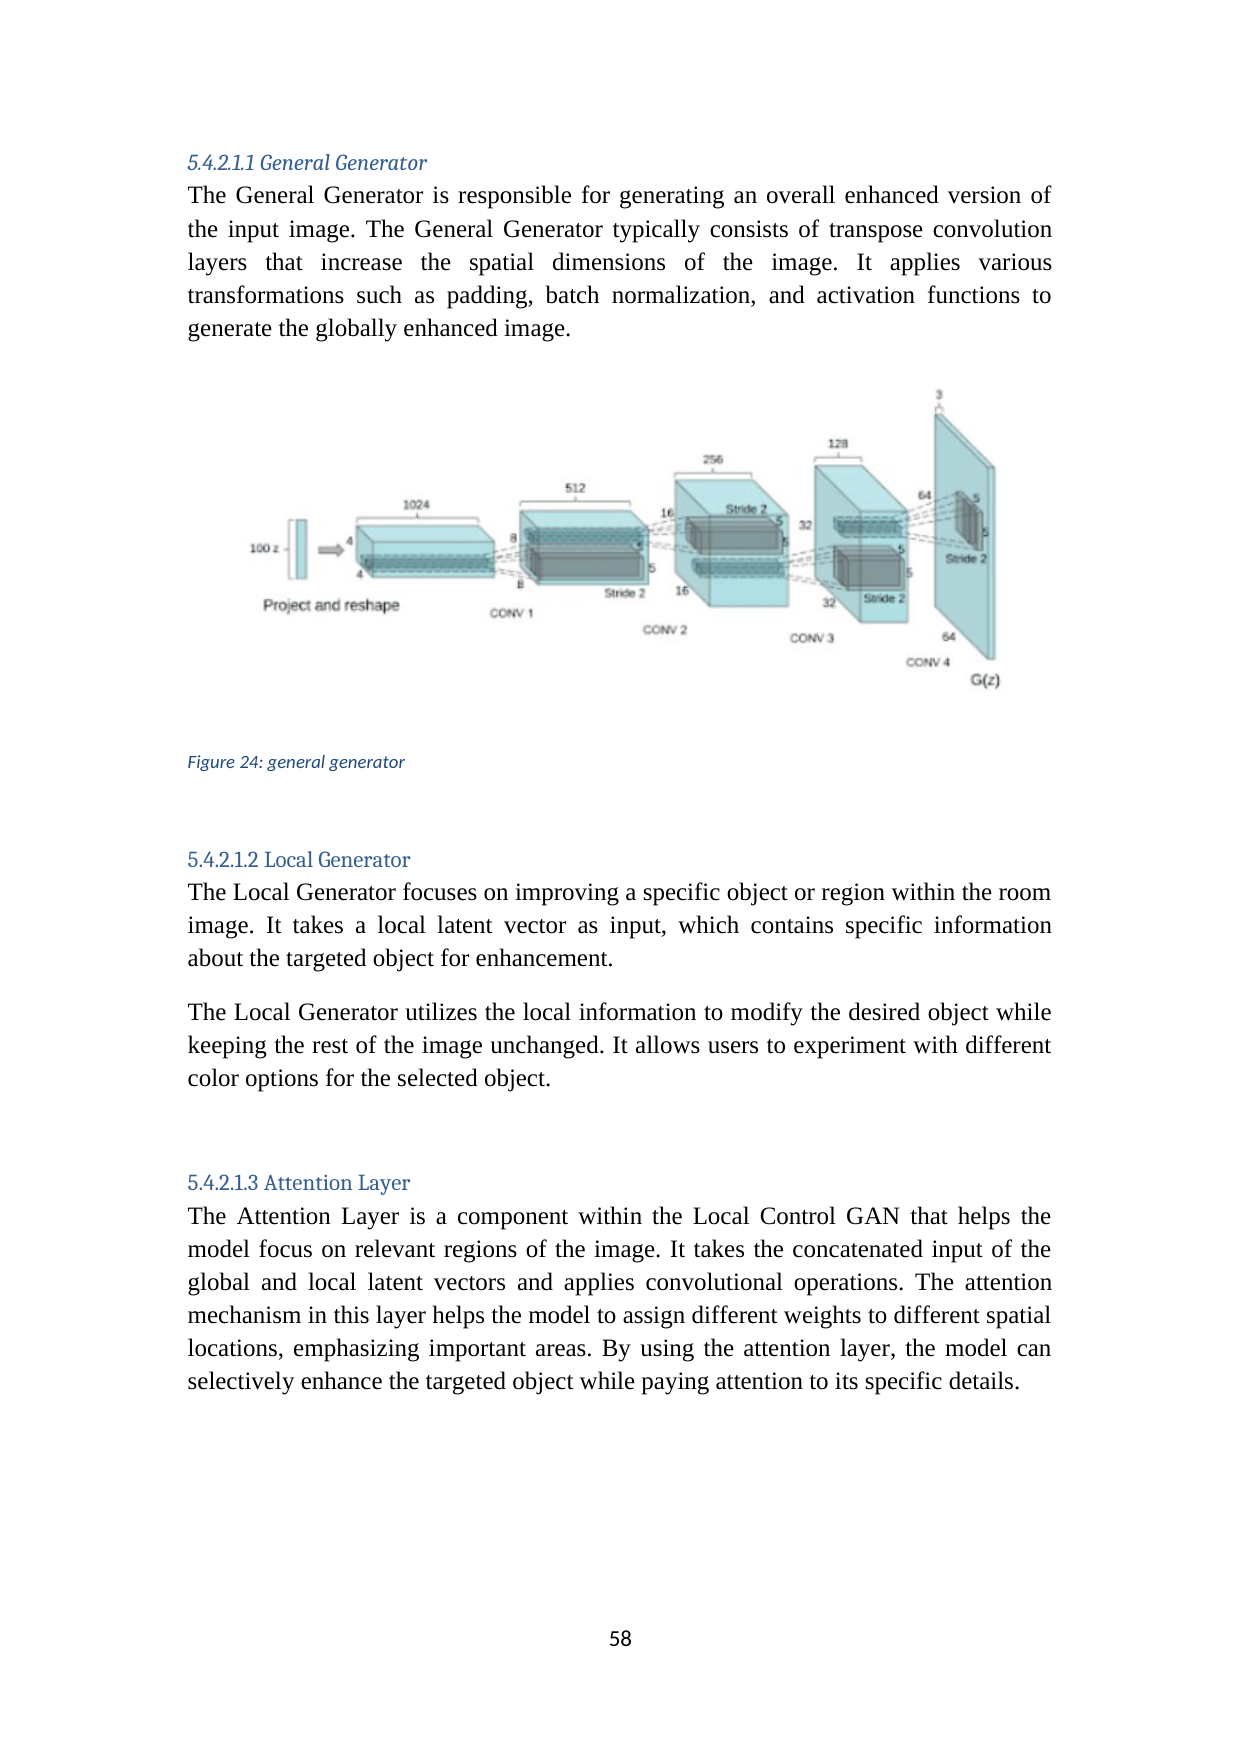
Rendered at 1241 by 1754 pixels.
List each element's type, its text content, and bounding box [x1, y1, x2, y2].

text The Local Generator utilizes the local information to modify the desired object while keeping the rest of the image unchanged. It allows users to experiment with different color options for the selected object. [187, 997, 1053, 1092]
text The General Generator is responsible for generating an overall enhanced version of the input image. The General Generator typically consists of transpose convolution layers that increase the spatial dimensions of the image. It applies various transformations such as padding, batch normalization, and activation functions to generate the globally enhanced image. [187, 181, 1053, 341]
subtitle 5.4.2.1.2 Local Generator [187, 847, 1053, 873]
text The Attention Layer is a component within the Local Control GAN that helps the model focus on relevant regions of the image. It takes the concatenated input of the global and local latent vectors and applies convolutional operations. The attention mechanism in this layer helps the model to assign different weights to different spatial locations, emphasizing important areas. By using the attention layer, the model can selectively enhance the targeted object while paying attention to its specific details. [187, 1201, 1053, 1395]
picture [187, 366, 1053, 725]
text The Local Generator focuses on improving a specific object or region within the room image. It takes a local latent vector as input, which contains specific information about the targeted object for enhancement. [187, 877, 1053, 972]
subtitle 5.4.2.1.1 General Generator [187, 150, 1053, 176]
subtitle 5.4.2.1.3 Attention Layer [187, 1170, 1053, 1197]
